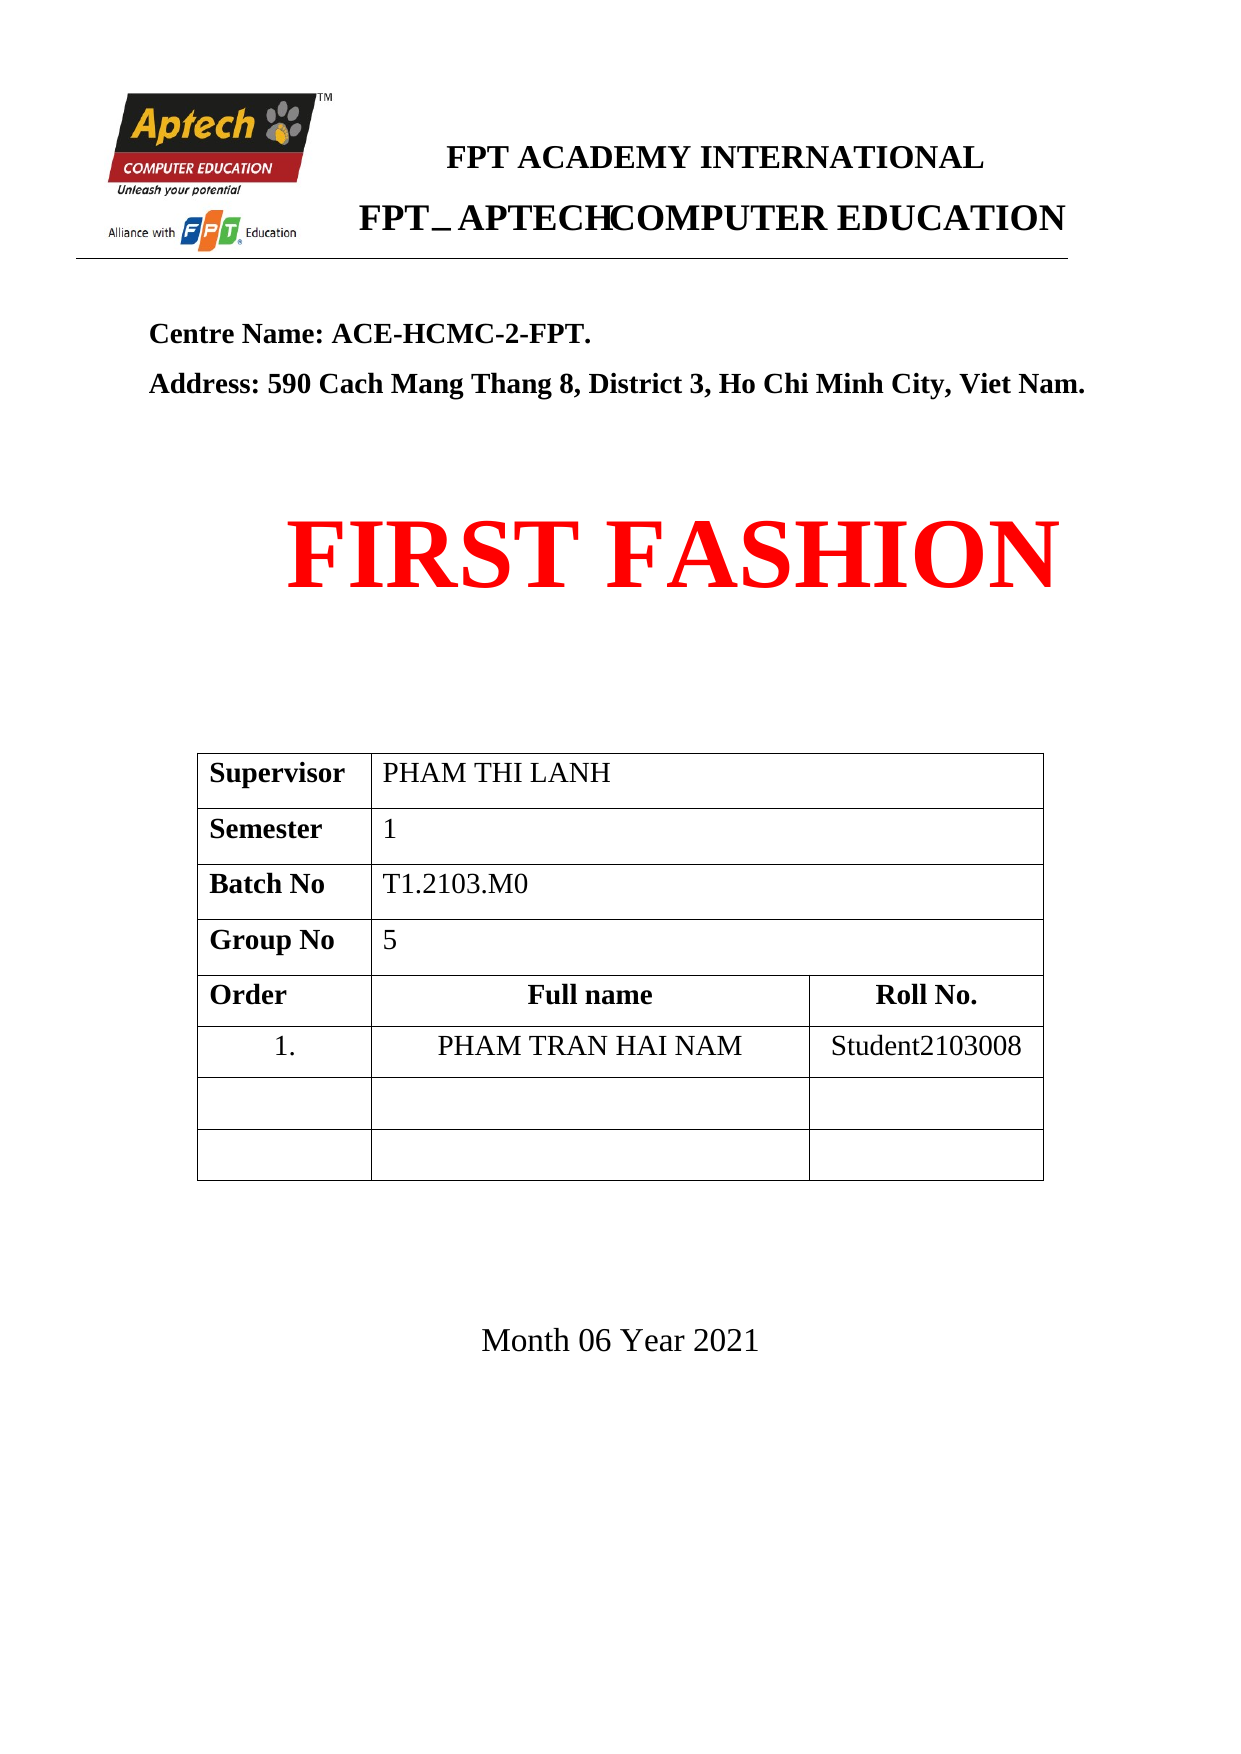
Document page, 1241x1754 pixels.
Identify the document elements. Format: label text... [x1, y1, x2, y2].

table_cell 5 [372, 920, 809, 974]
table_cell Semester [198, 809, 371, 863]
table_cell [809, 865, 1043, 919]
text Address: 590 Cach Mang Thang 8, District 3, Ho Chi Minh City, Viet Nam. [148, 366, 1095, 399]
table_cell [372, 1130, 809, 1180]
text Centre Name: ACE-HCMC-2-FPT. [148, 316, 1095, 349]
table_cell 1. [198, 1027, 371, 1077]
table_cell [372, 1078, 809, 1129]
table_cell [809, 809, 1043, 863]
table_header Supervisor [198, 754, 371, 808]
table_cell [809, 920, 1043, 974]
table_header [809, 754, 1043, 808]
table_cell [198, 1078, 371, 1129]
table_header PHAM THI LANH [372, 754, 809, 808]
table_cell Batch No [198, 865, 371, 919]
table_cell Student2103008 [810, 1027, 1043, 1077]
table_cell PHAM TRAN HAI NAM [372, 1027, 809, 1077]
table_cell [198, 1130, 371, 1180]
table_cell 1 [372, 809, 809, 863]
picture [104, 86, 335, 256]
table_cell [810, 1130, 1043, 1180]
table_cell [810, 1078, 1043, 1129]
table_cell Full name [372, 976, 809, 1026]
text Month 06 Year 2021 [150, 1320, 1091, 1359]
table_cell Order [198, 976, 371, 1026]
table_cell Roll No. [810, 976, 1043, 1026]
table_cell T1.2103.M0 [372, 865, 809, 919]
table_cell Group No [198, 920, 371, 974]
text FIRST FASHION [150, 497, 1197, 610]
